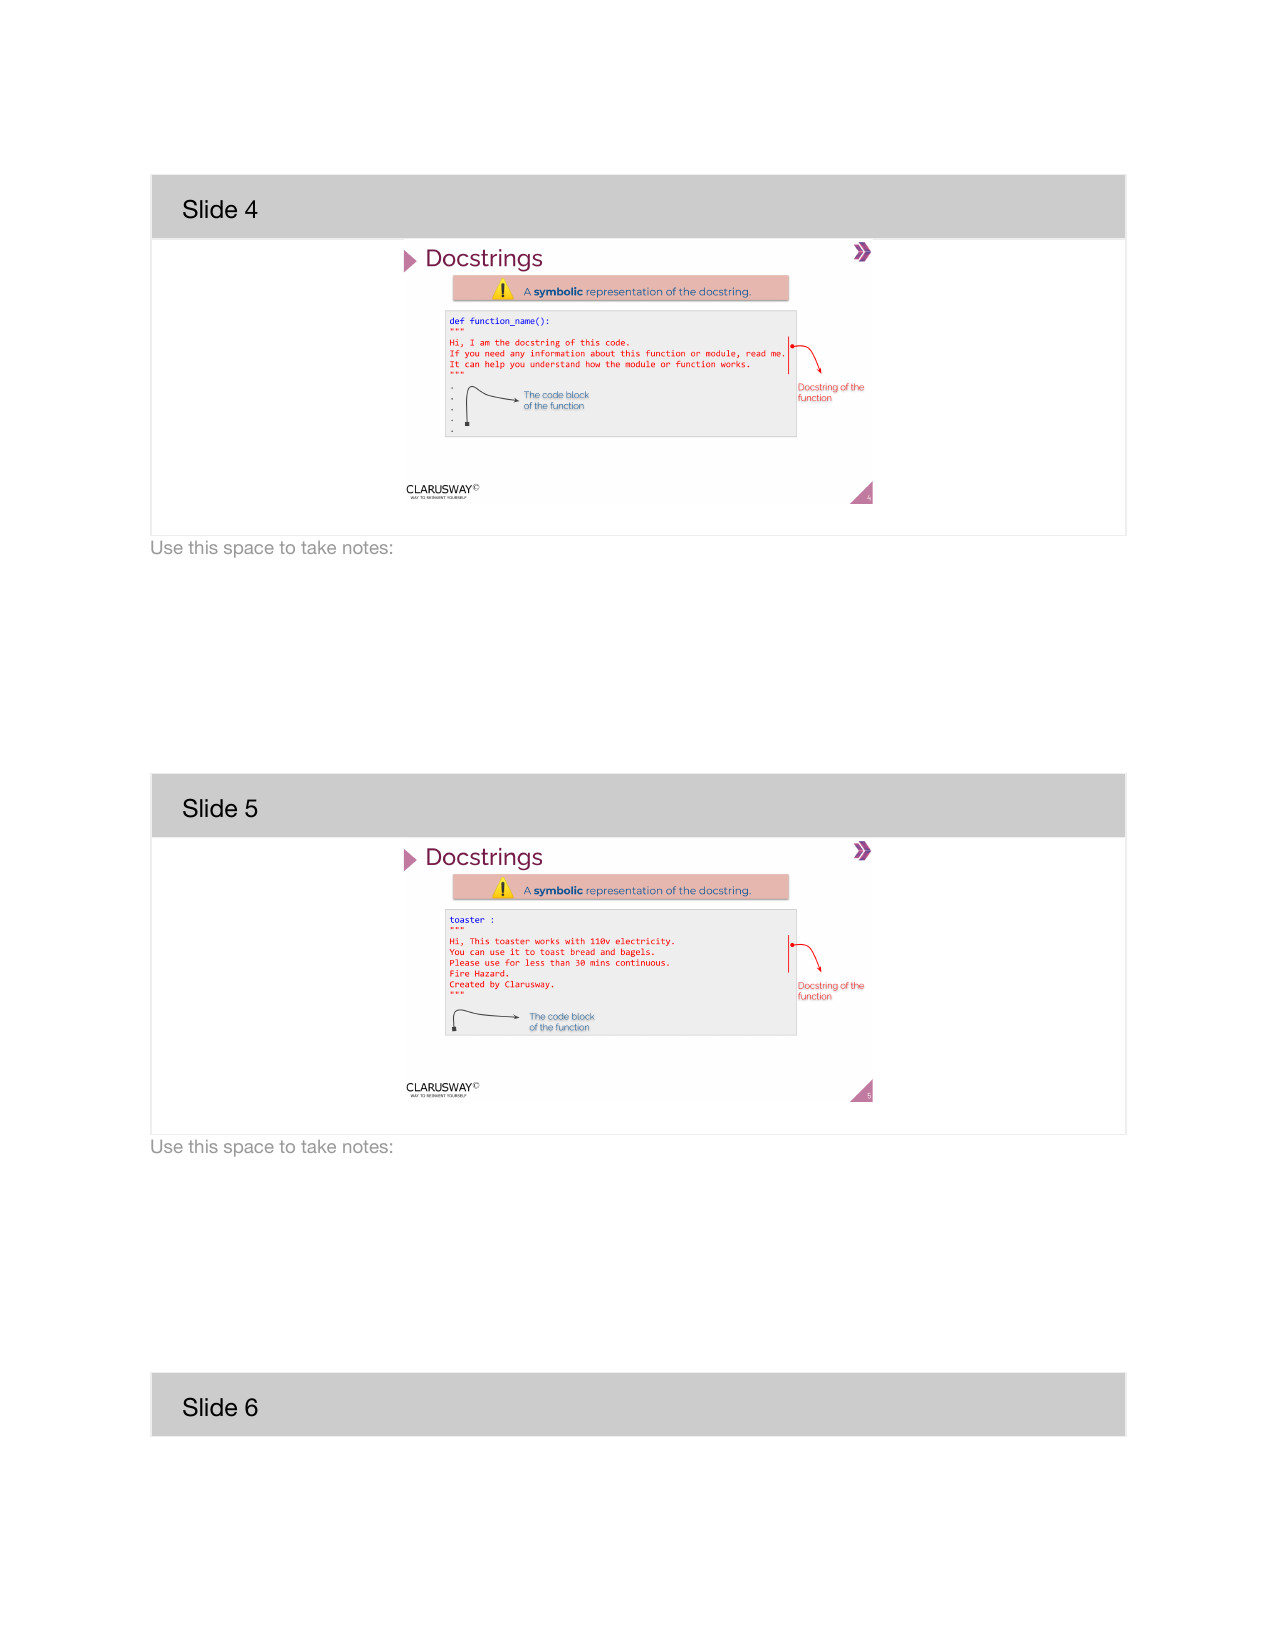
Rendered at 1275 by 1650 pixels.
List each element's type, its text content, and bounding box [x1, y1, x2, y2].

table_header Slide 6 [152, 1373, 1125, 1436]
text Use this space to take notes: [150, 1135, 1125, 1159]
table_header Slide 4 [152, 175, 1125, 238]
text Use this space to take notes: [150, 536, 1125, 560]
table_cell [152, 838, 1125, 1133]
picture [403, 838, 873, 1102]
table_cell [152, 240, 1125, 534]
picture [403, 239, 873, 504]
table_header Slide 5 [152, 774, 1125, 837]
